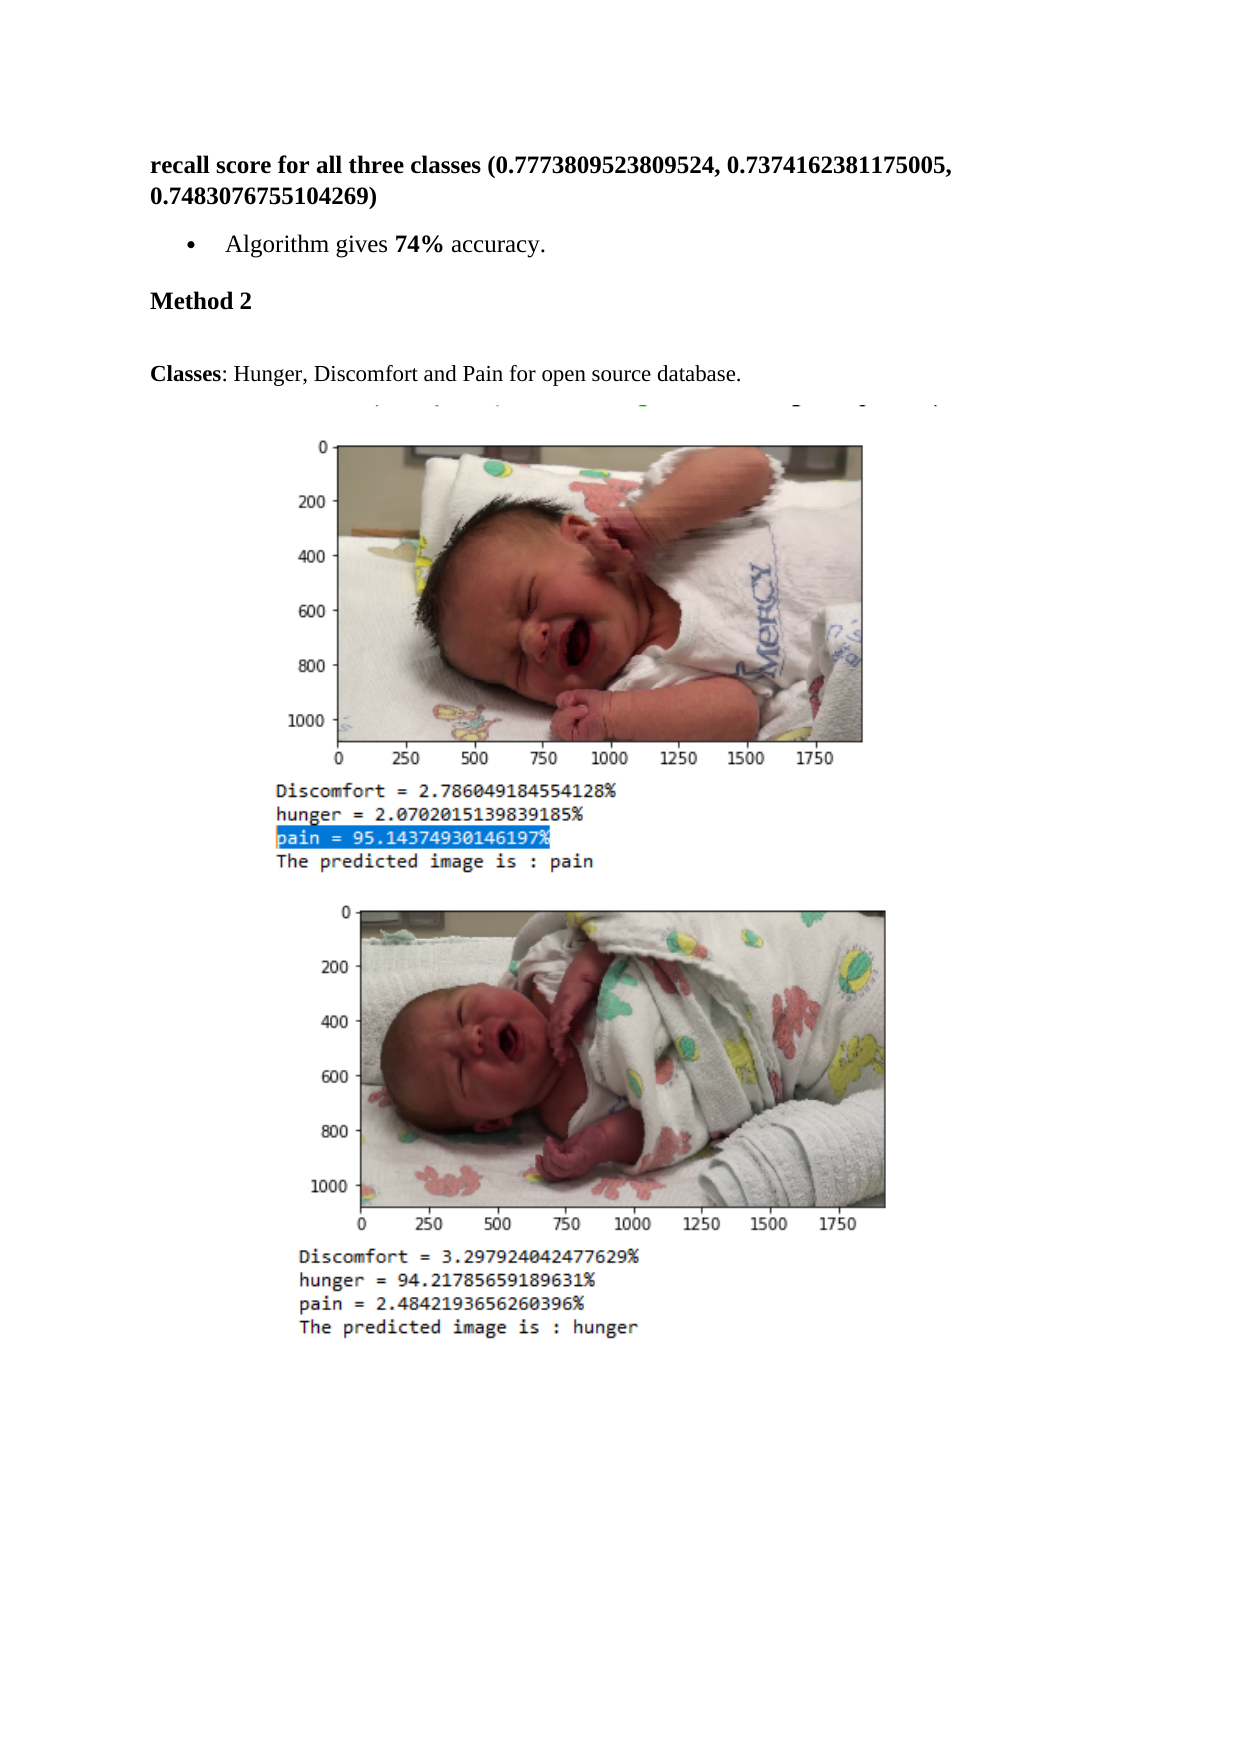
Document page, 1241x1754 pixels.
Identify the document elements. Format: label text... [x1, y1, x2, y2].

picture [293, 892, 947, 1343]
text Classes: Hunger, Discomfort and Pain for open source database. [150, 360, 1090, 386]
list Algorithm gives 74% accuracy. [187, 229, 1090, 257]
text Method 2 [150, 286, 1090, 315]
text recall score for all three classes (0.7773809523809524, 0.7374162381175005, 0.7483076755104269) [150, 150, 1090, 210]
picture [270, 405, 971, 874]
